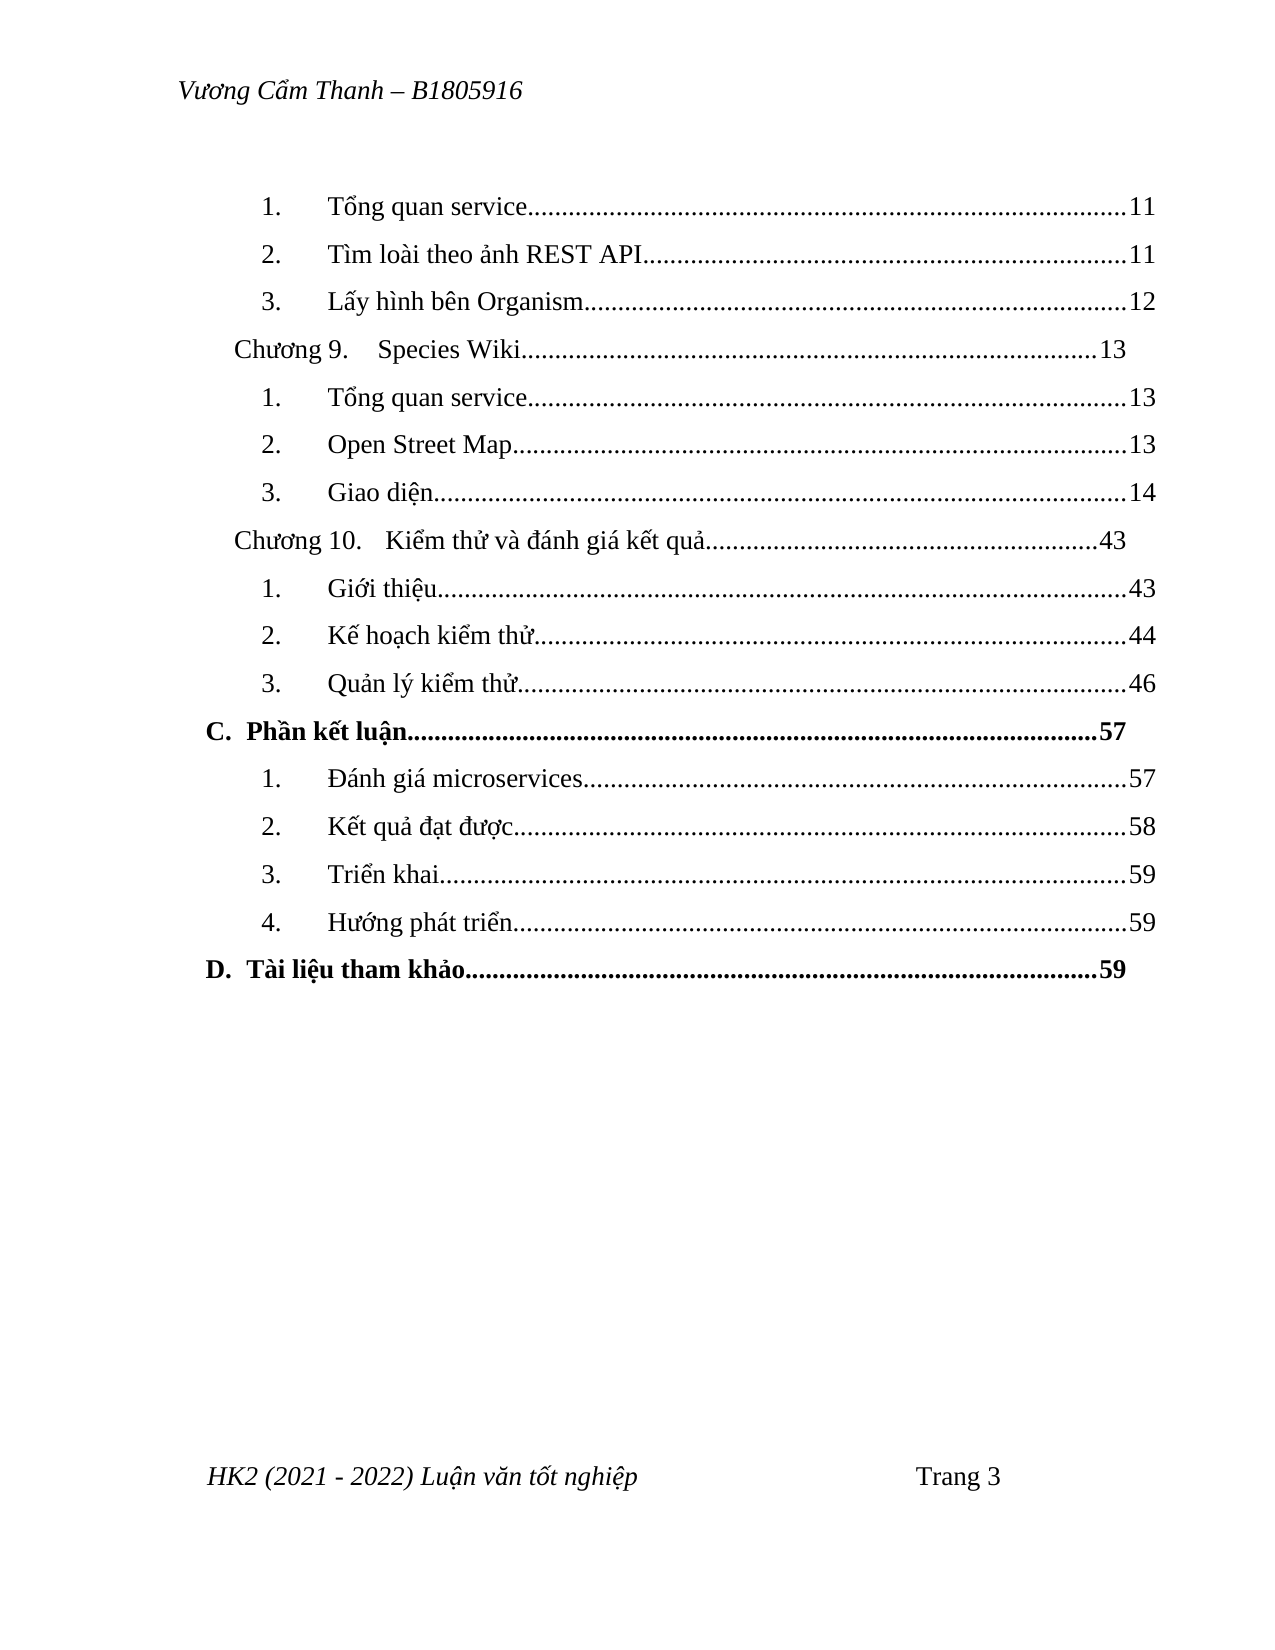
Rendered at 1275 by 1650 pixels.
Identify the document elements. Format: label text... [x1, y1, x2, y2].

text 3. Giao diện 14 [231, 476, 1157, 507]
text 2. Open Street Map 13 [231, 429, 1157, 460]
text 1. Tổng quan service 11 [231, 190, 1157, 221]
text 2. Kế hoạch kiểm thử 44 [231, 619, 1157, 651]
text D. Tài liệu tham khảo 59 [177, 953, 1157, 984]
text 3. Quản lý kiểm thử 46 [231, 667, 1157, 698]
text 1. Đánh giá microservices 57 [231, 763, 1157, 794]
text Chương 9. Species Wiki 13 [204, 333, 1157, 364]
text C. Phần kết luận 57 [177, 715, 1157, 746]
text 3. Lấy hình bên Organism 12 [231, 286, 1157, 317]
text Chương 10. Kiểm thử và đánh giá kết quả 43 [204, 524, 1157, 555]
text 1. Giới thiệu 43 [231, 572, 1157, 603]
text 4. Hướng phát triển 59 [231, 906, 1157, 937]
text 3. Triển khai 59 [231, 858, 1157, 889]
text 2. Tìm loài theo ảnh REST API 11 [231, 238, 1157, 269]
text 1. Tổng quan service 13 [231, 381, 1157, 412]
text 2. Kết quả đạt được 58 [231, 810, 1157, 841]
